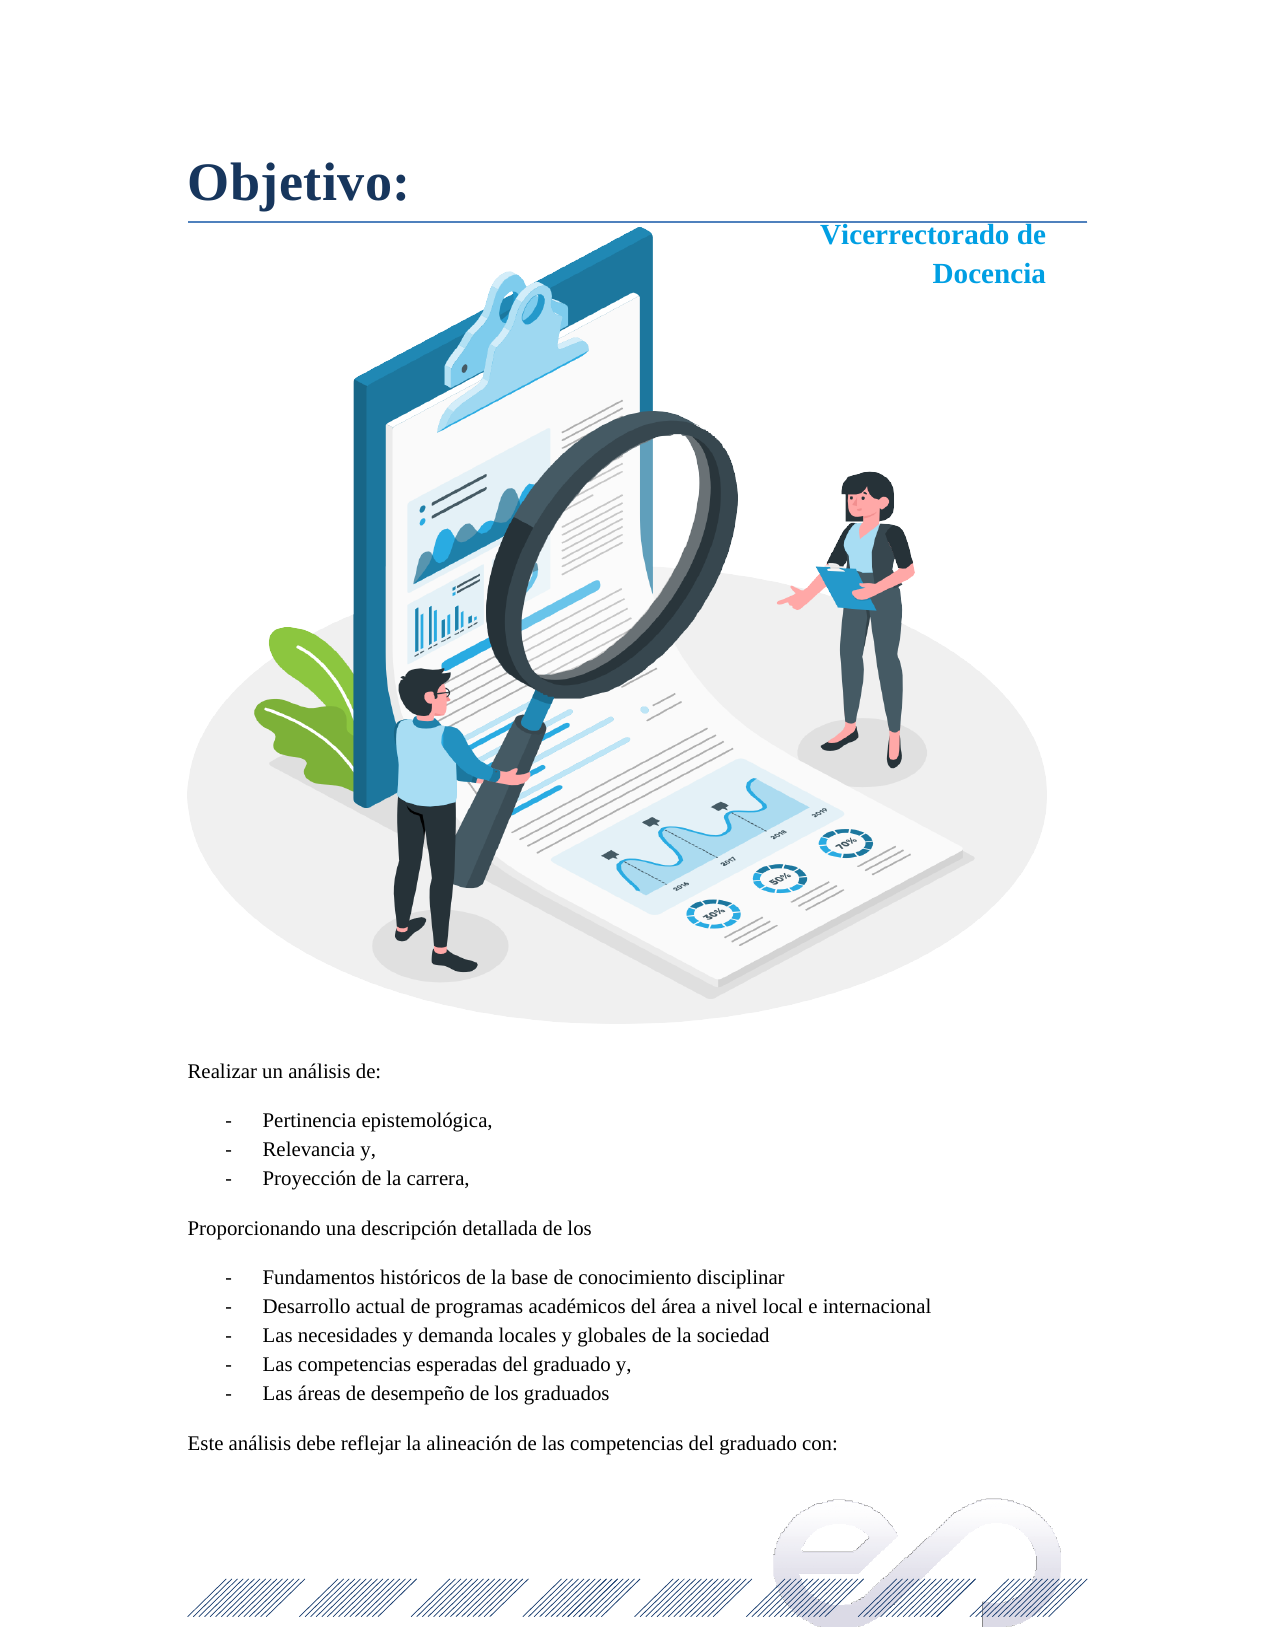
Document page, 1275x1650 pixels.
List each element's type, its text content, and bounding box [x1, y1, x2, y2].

list Las competencias esperadas del graduado y, [225, 1352, 1087, 1377]
list Desarrollo actual de programas académicos del área a nivel local e internacional [225, 1294, 1087, 1319]
title Objetivo: [187, 150, 1087, 223]
picture [828, 227, 836, 235]
list Pertinencia epistemológica, [225, 1108, 1087, 1133]
picture [187, 227, 1047, 1024]
list Fundamentos históricos de la base de conocimiento disciplinar [225, 1264, 1087, 1290]
list Las áreas de desempeño de los graduados [225, 1381, 1087, 1407]
text Proporcionando una descripción detallada de los [187, 1216, 1087, 1240]
text Este análisis debe reflejar la alineación de las competencias del graduado con: [187, 1431, 1087, 1455]
list Las necesidades y demanda locales y globales de la sociedad [225, 1323, 1087, 1348]
list Proyección de la carrera, [225, 1166, 1087, 1192]
list Relevancia y, [225, 1137, 1087, 1162]
picture [772, 1496, 1061, 1627]
